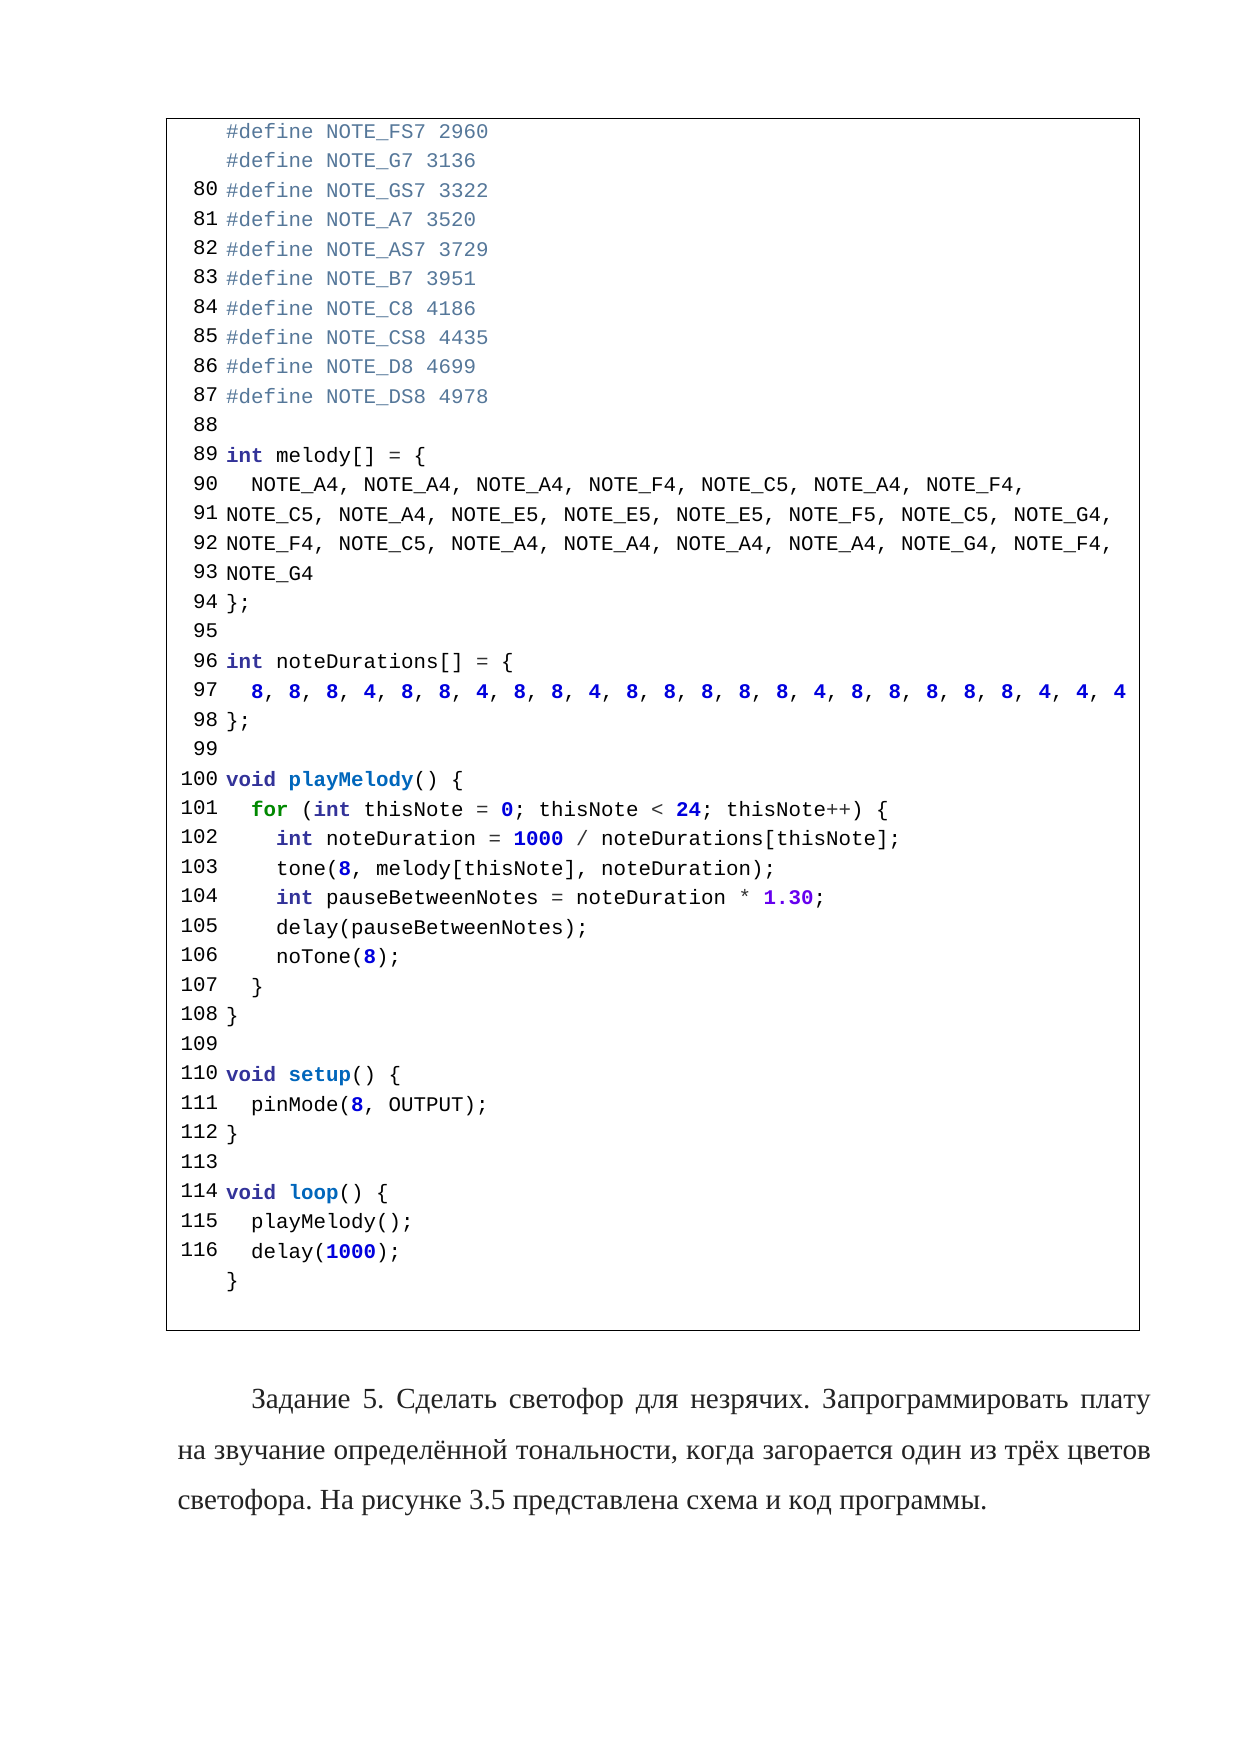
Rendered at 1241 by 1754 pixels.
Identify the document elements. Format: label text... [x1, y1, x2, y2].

table_header [167, 119, 1139, 1330]
text Задание 5. Сделать светофор для незрячих. Запрограммировать плату на звучание определённой тональности, когда загорается один из трёх цветов светофора. На рисунке 3.5 представлена схема и код программы. [177, 1382, 1152, 1516]
